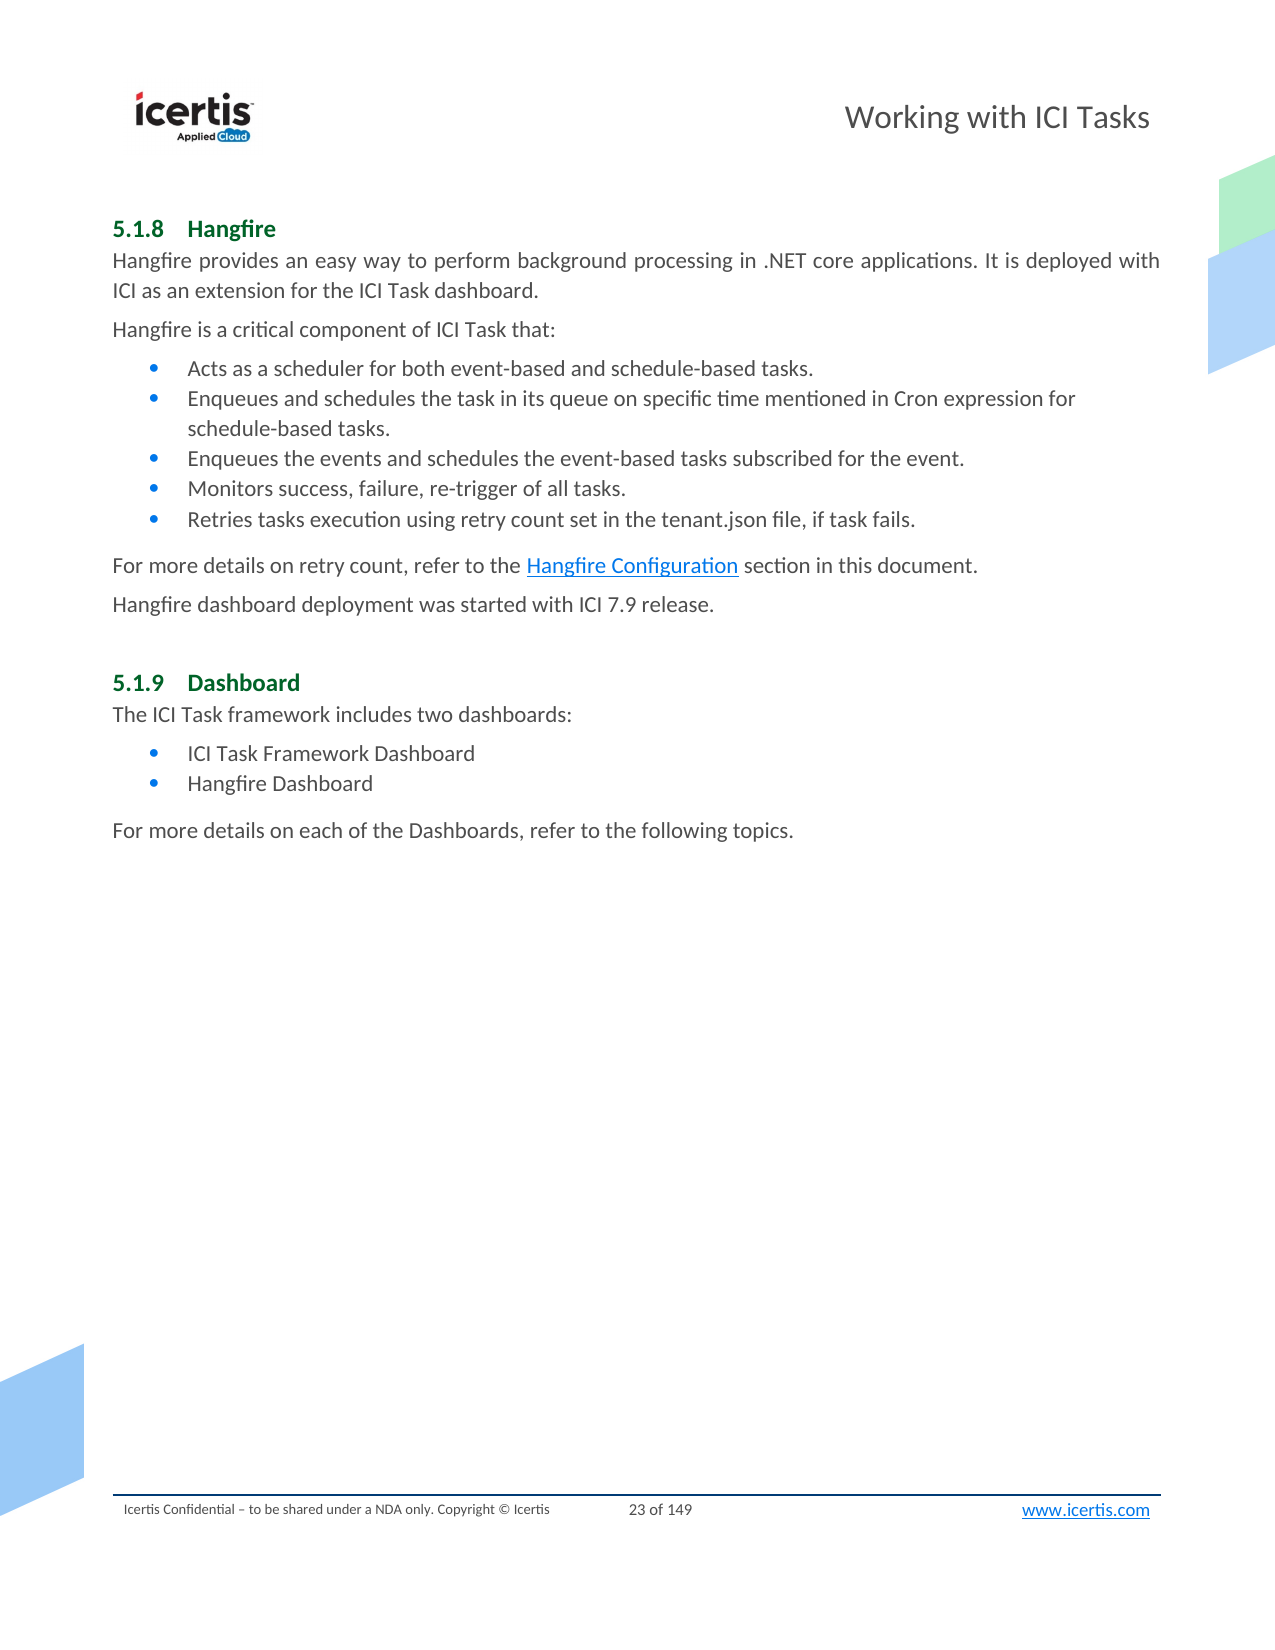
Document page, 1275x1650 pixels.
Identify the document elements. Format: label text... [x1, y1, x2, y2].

list Enqueues and schedules the task in its queue on specific time mentioned in Cron expression for schedule-based tasks. [150, 384, 1162, 442]
list Retries tasks execution using retry count set in the tenant.json file, if task fails. [150, 505, 1162, 533]
text Hangfire dashboard deployment was started with ICI 7.9 release. [112, 590, 1162, 618]
text The ICI Task framework includes two dashboards: [112, 700, 1162, 728]
list Hangfire Dashboard [150, 769, 1162, 797]
text Hangfire is a critical component of ICI Task that: [112, 315, 1162, 343]
text For more details on each of the Dashboards, refer to the following topics. [112, 816, 1162, 844]
text For more details on retry count, refer to the Hangfire Configuration section in this document. [112, 552, 1162, 580]
text Hangfire provides an easy way to perform background processing in .NET core applications. It is deployed with ICI as an extension for the ICI Task dashboard. [112, 246, 1162, 305]
picture [0, 33, 1275, 1650]
subtitle Hangfire [112, 213, 1162, 244]
list Monitors success, failure, re-trigger of all tasks. [150, 474, 1162, 503]
subtitle Dashboard [112, 667, 1162, 698]
list ICI Task Framework Dashboard [150, 739, 1162, 767]
list Acts as a scheduler for both event-based and schedule-based tasks. [150, 354, 1162, 382]
list Enqueues the events and schedules the event-based tasks subscribed for the event. [150, 444, 1162, 472]
